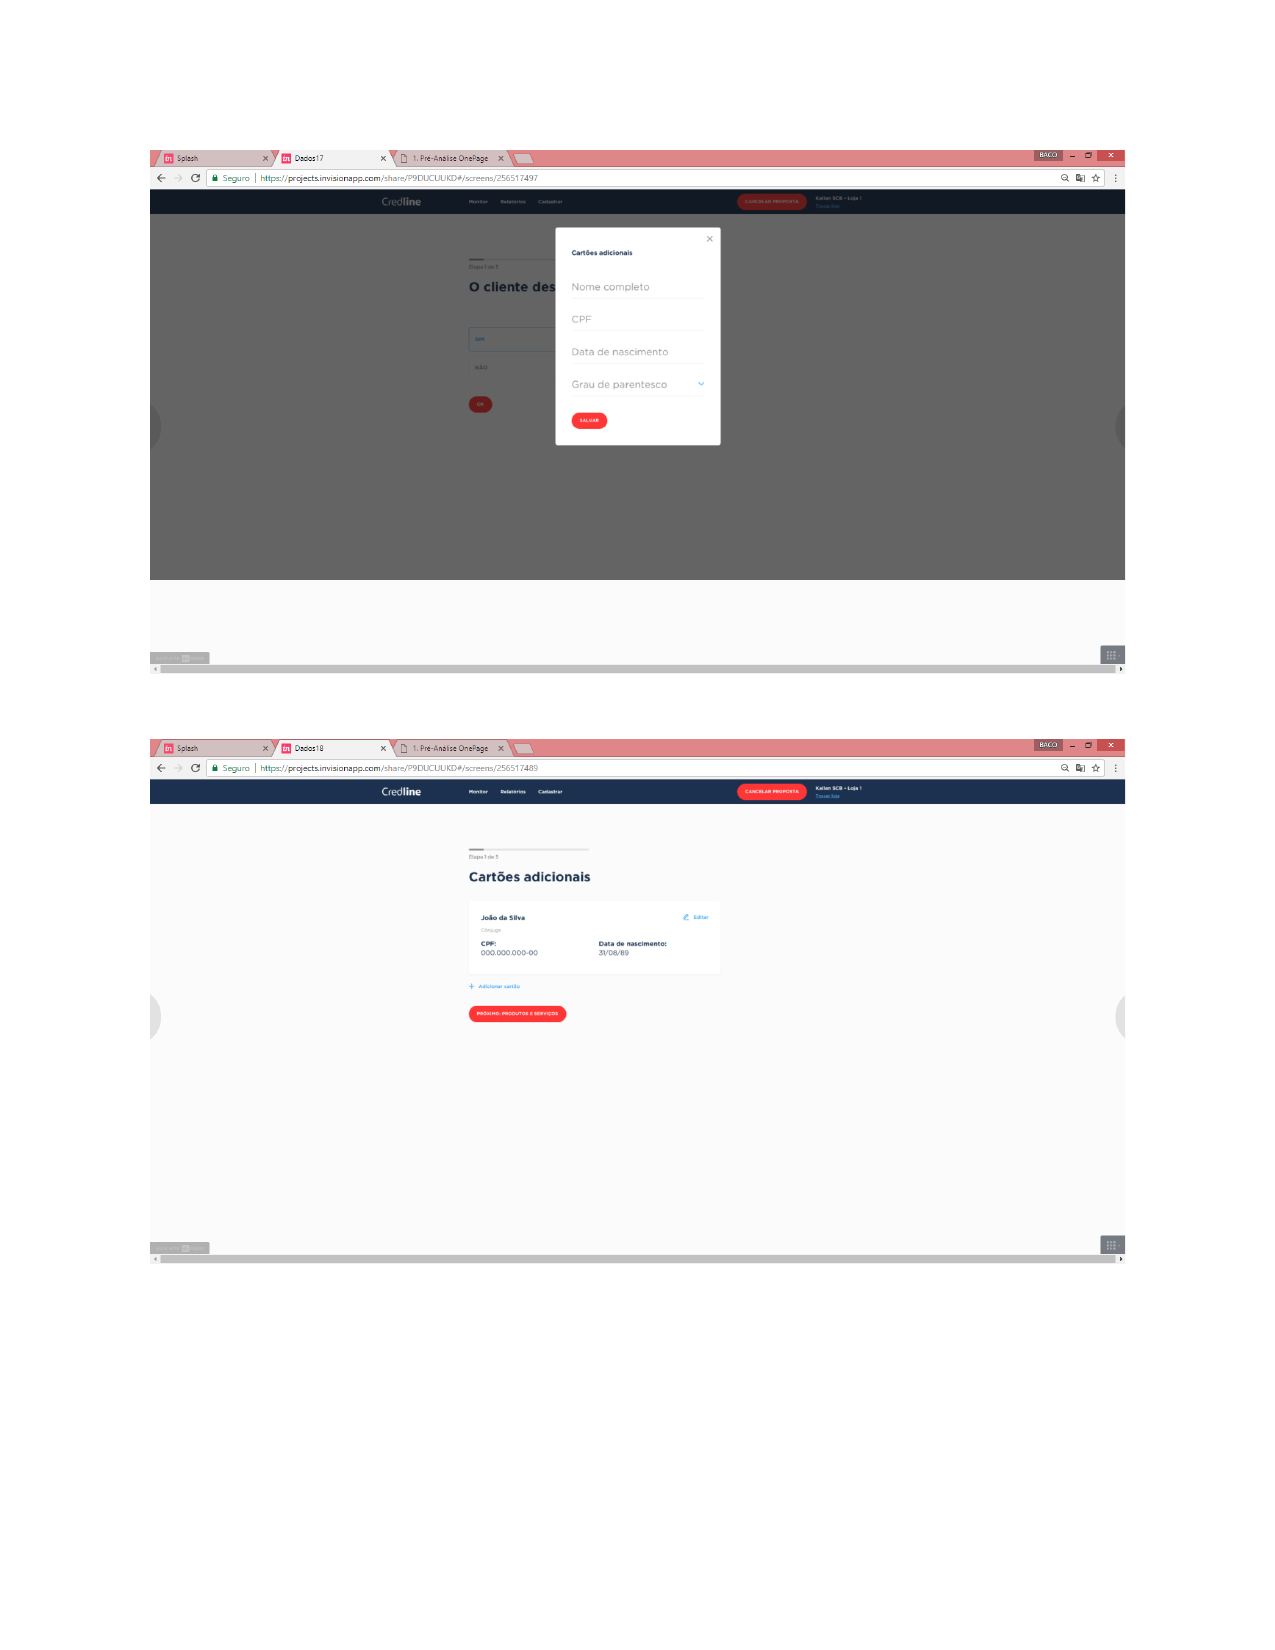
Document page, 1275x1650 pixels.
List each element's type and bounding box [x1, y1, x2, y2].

picture [150, 739, 1125, 1264]
picture [150, 150, 1125, 674]
